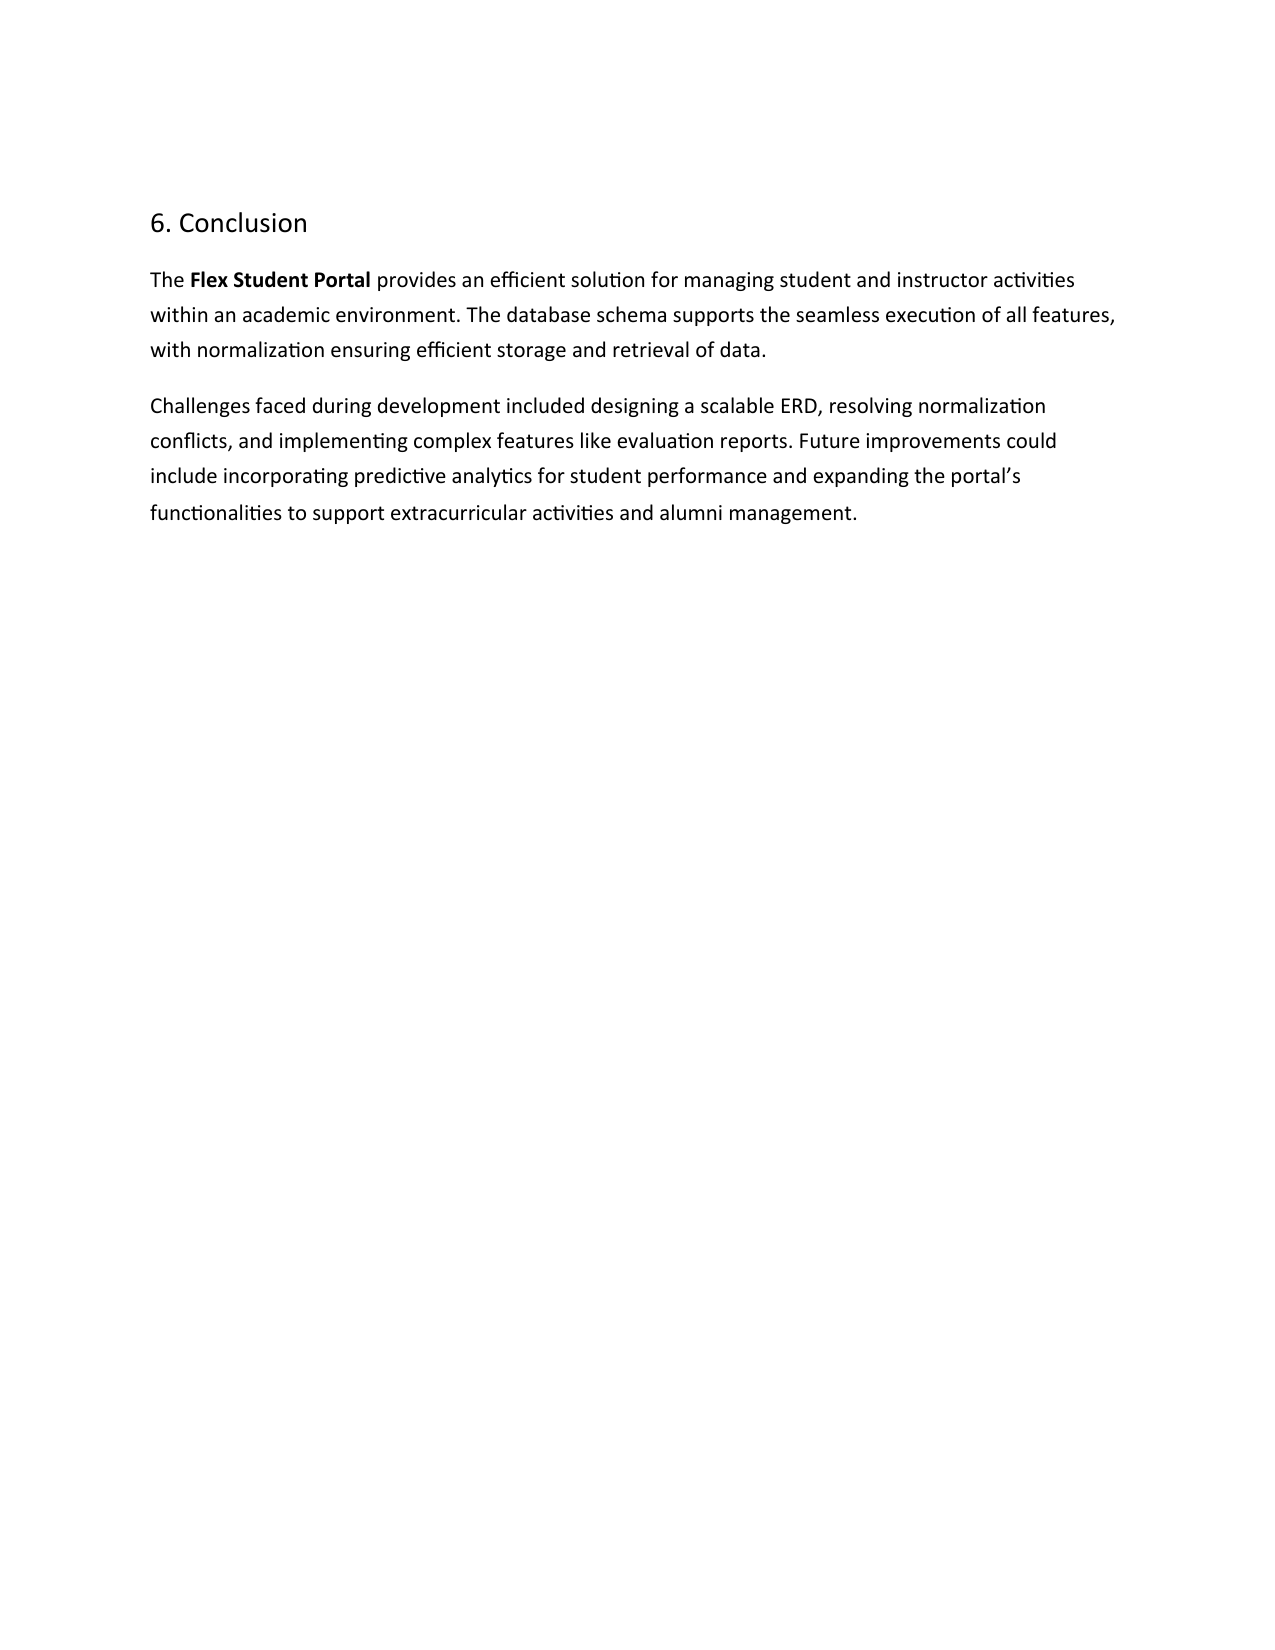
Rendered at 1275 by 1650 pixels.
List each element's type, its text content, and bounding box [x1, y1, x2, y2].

text Challenges faced during development included designing a scalable ERD, resolving normalization conflicts, and implementing complex features like evaluation reports. Future improvements could include incorporating predictive analytics for student performance and expanding the portal’s functionalities to support extracurricular activities and alumni management. [150, 391, 1125, 526]
subtitle 6. Conclusion [150, 204, 1125, 239]
text The Flex Student Portal provides an efficient solution for managing student and instructor activities within an academic environment. The database schema supports the seamless execution of all features, with normalization ensuring efficient storage and retrieval of data. [150, 266, 1125, 364]
